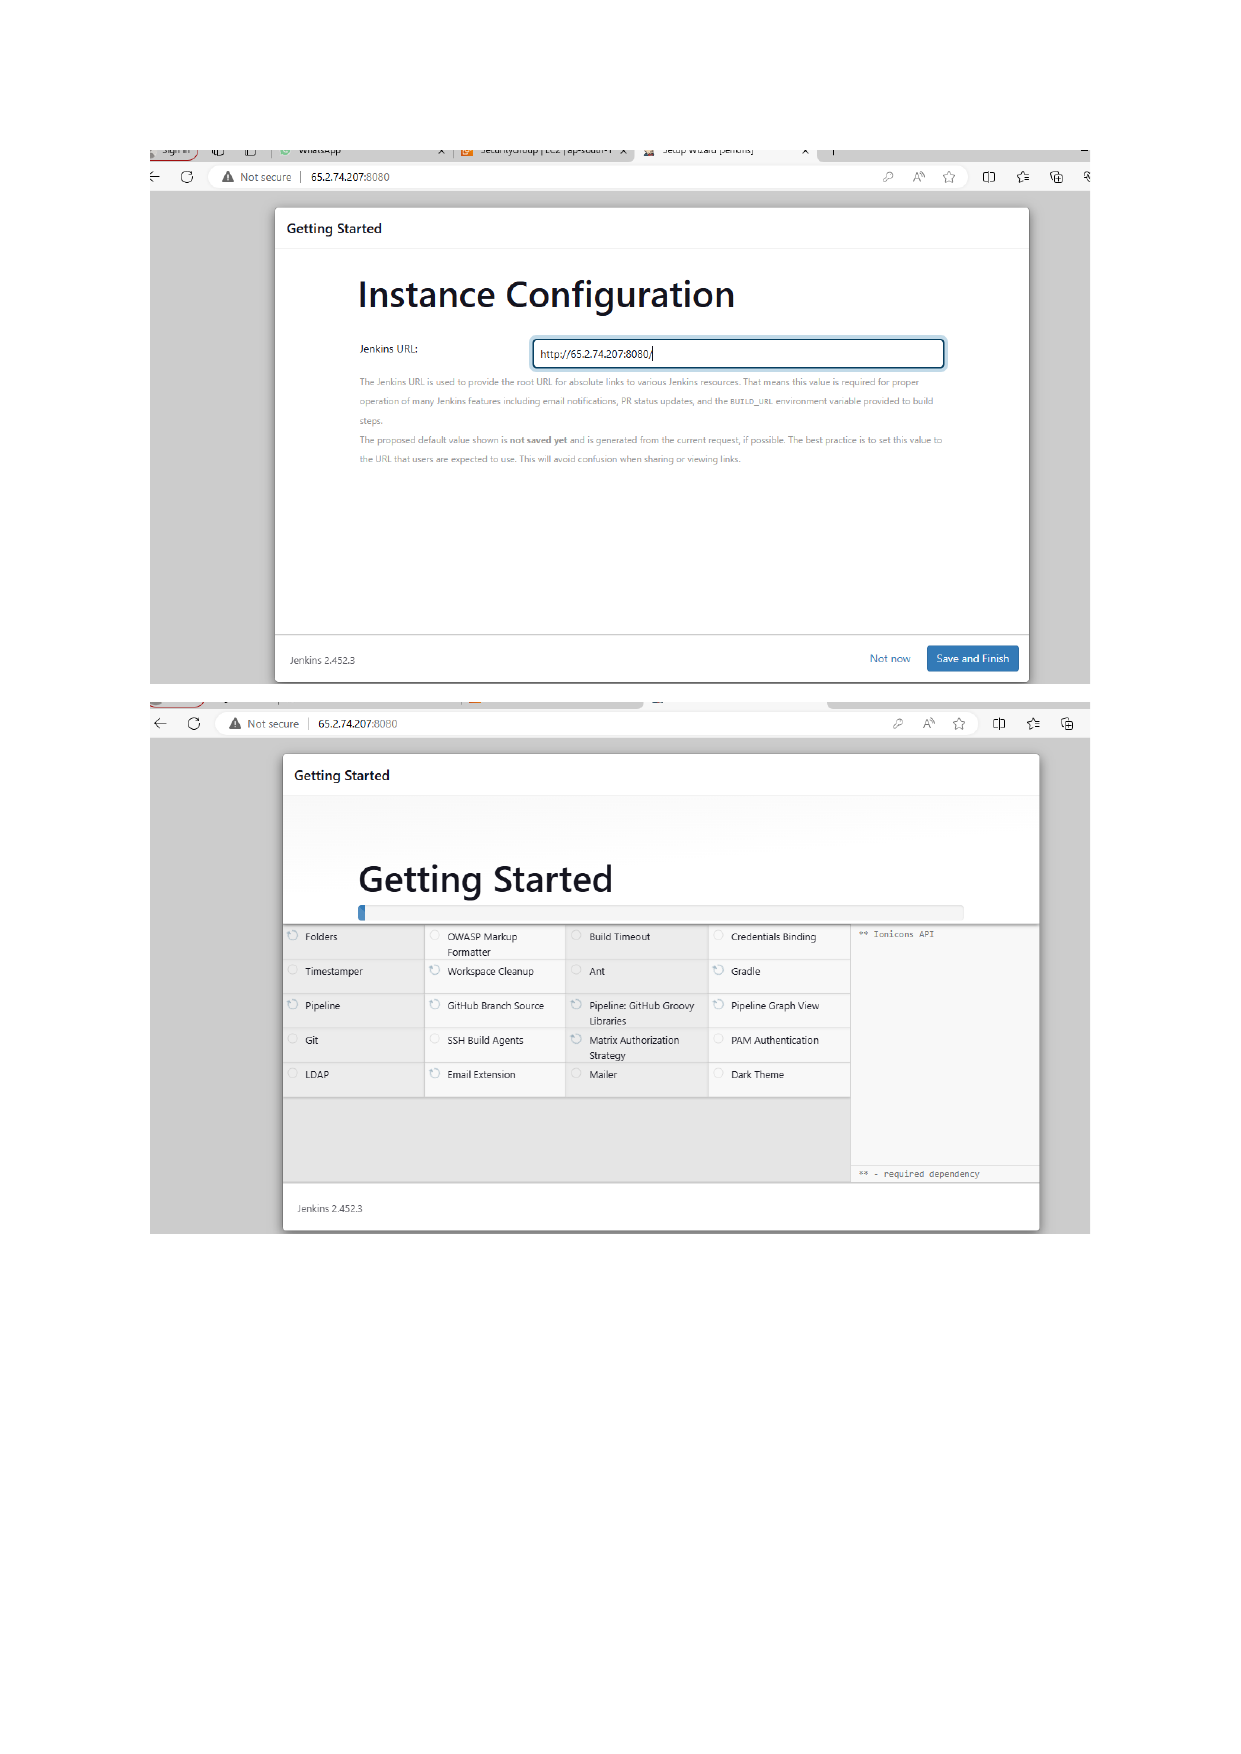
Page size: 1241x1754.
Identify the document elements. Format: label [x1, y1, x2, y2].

picture [150, 702, 1091, 1234]
picture [150, 150, 1091, 684]
